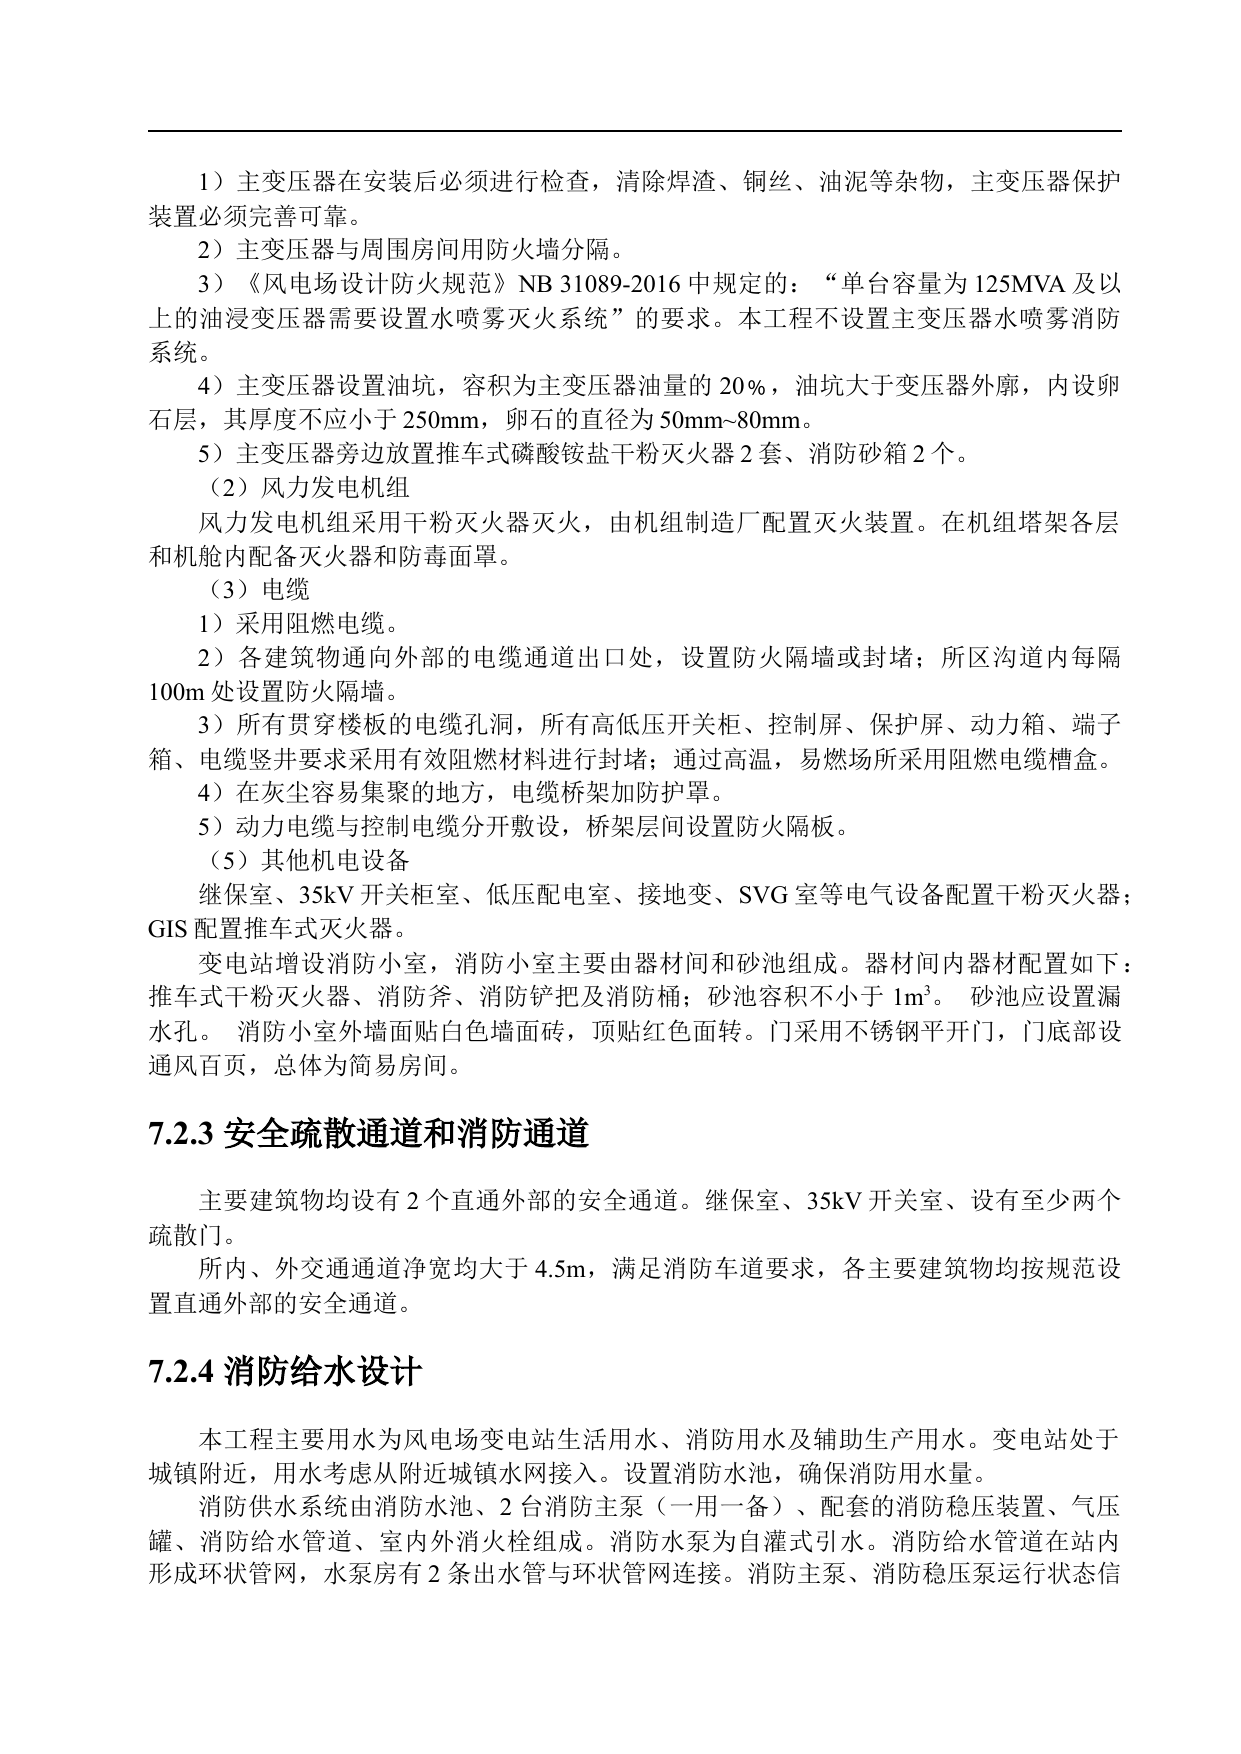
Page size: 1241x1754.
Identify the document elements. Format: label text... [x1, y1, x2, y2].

text 主要建筑物均设有2个直通外部的安全通道。继保室、35kV开关室、设有至少两个疏散门。 [148, 1183, 1122, 1251]
text 风力发电机组采用干粉灭火器灭火，由机组制造厂配置灭火装置。在机组塔架各层和机舱内配备灭火器和防毒面罩。 [148, 503, 1122, 571]
text 4）主变压器设置油坑，容积为主变压器油量的20﹪，油坑大于变压器外廓，内设卵石层，其厚度不应小于，卵石的直径为~。 [148, 368, 1122, 436]
text （2）风力发电机组 [148, 469, 1122, 503]
text 3）《风电场设计防火规范》NB 31089-2016中规定的：“单台容量为125MVA及以上的油浸变压器需要设置水喷雾灭火系统”的要求。本工程不设置主变压器水喷雾消防系统。 [148, 266, 1122, 368]
text 1）主变压器在安装后必须进行检查，清除焊渣、铜丝、油泥等杂物，主变压器保护装置必须完善可靠。 [148, 164, 1122, 232]
text 继保室、35kV开关柜室、低压配电室、接地变、SVG室等电气设备配置干粉灭火器；GIS配置推车式灭火器。 [148, 877, 1122, 945]
text 变电站增设消防小室，消防小室主要由器材间和砂池组成。器材间内器材配置如下：推车式干粉灭火器、消防斧、消防铲把及消防桶；砂池容积不小于。 砂池应设置漏水孔。 消防小室外墙面贴白色墙面砖，顶贴红色面转。门采用不锈钢平开门，门底部设通风百页，总体为简易房间。 [148, 945, 1122, 1081]
text 1）采用阻燃电缆。 [148, 605, 1122, 639]
text 2）主变压器与周围房间用防火墙分隔。 [148, 232, 1122, 266]
text 本工程主要用水为风电场变电站生活用水、消防用水及辅助生产用水。变电站处于城镇附近，用水考虑从附近城镇水网接入。设置消防水池，确保消防用水量。 [148, 1420, 1122, 1488]
text 5）动力电缆与控制电缆分开敷设，桥架层间设置防火隔板。 [148, 809, 1122, 843]
text 3）所有贯穿楼板的电缆孔洞，所有高低压开关柜、控制屏、保护屏、动力箱、端子箱、电缆竖井要求采用有效阻燃材料进行封堵；通过高温，易燃场所采用阻燃电缆槽盒。 [148, 707, 1122, 775]
text （3）电缆 [148, 571, 1122, 605]
text 7.2.3 安全疏散通道和消防通道 [148, 1098, 1122, 1166]
text 所内、外交通通道净宽均大于4.5m，满足消防车道要求，各主要建筑物均按规范设置直通外部的安全通道。 [148, 1251, 1122, 1318]
text 2）各建筑物通向外部的电缆通道出口处，设置防火隔墙或封堵；所区沟道内每隔处设置防火隔墙。 [148, 639, 1122, 707]
text 4）在灰尘容易集聚的地方，电缆桥架加防护罩。 [148, 775, 1122, 809]
text 5）主变压器旁边放置推车式磷酸铵盐干粉灭火器2套、消防砂箱2个。 [148, 436, 1122, 469]
text 7.2.4 消防给水设计 [148, 1335, 1122, 1403]
text （5）其他机电设备 [148, 843, 1122, 877]
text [148, 1488, 1122, 1590]
